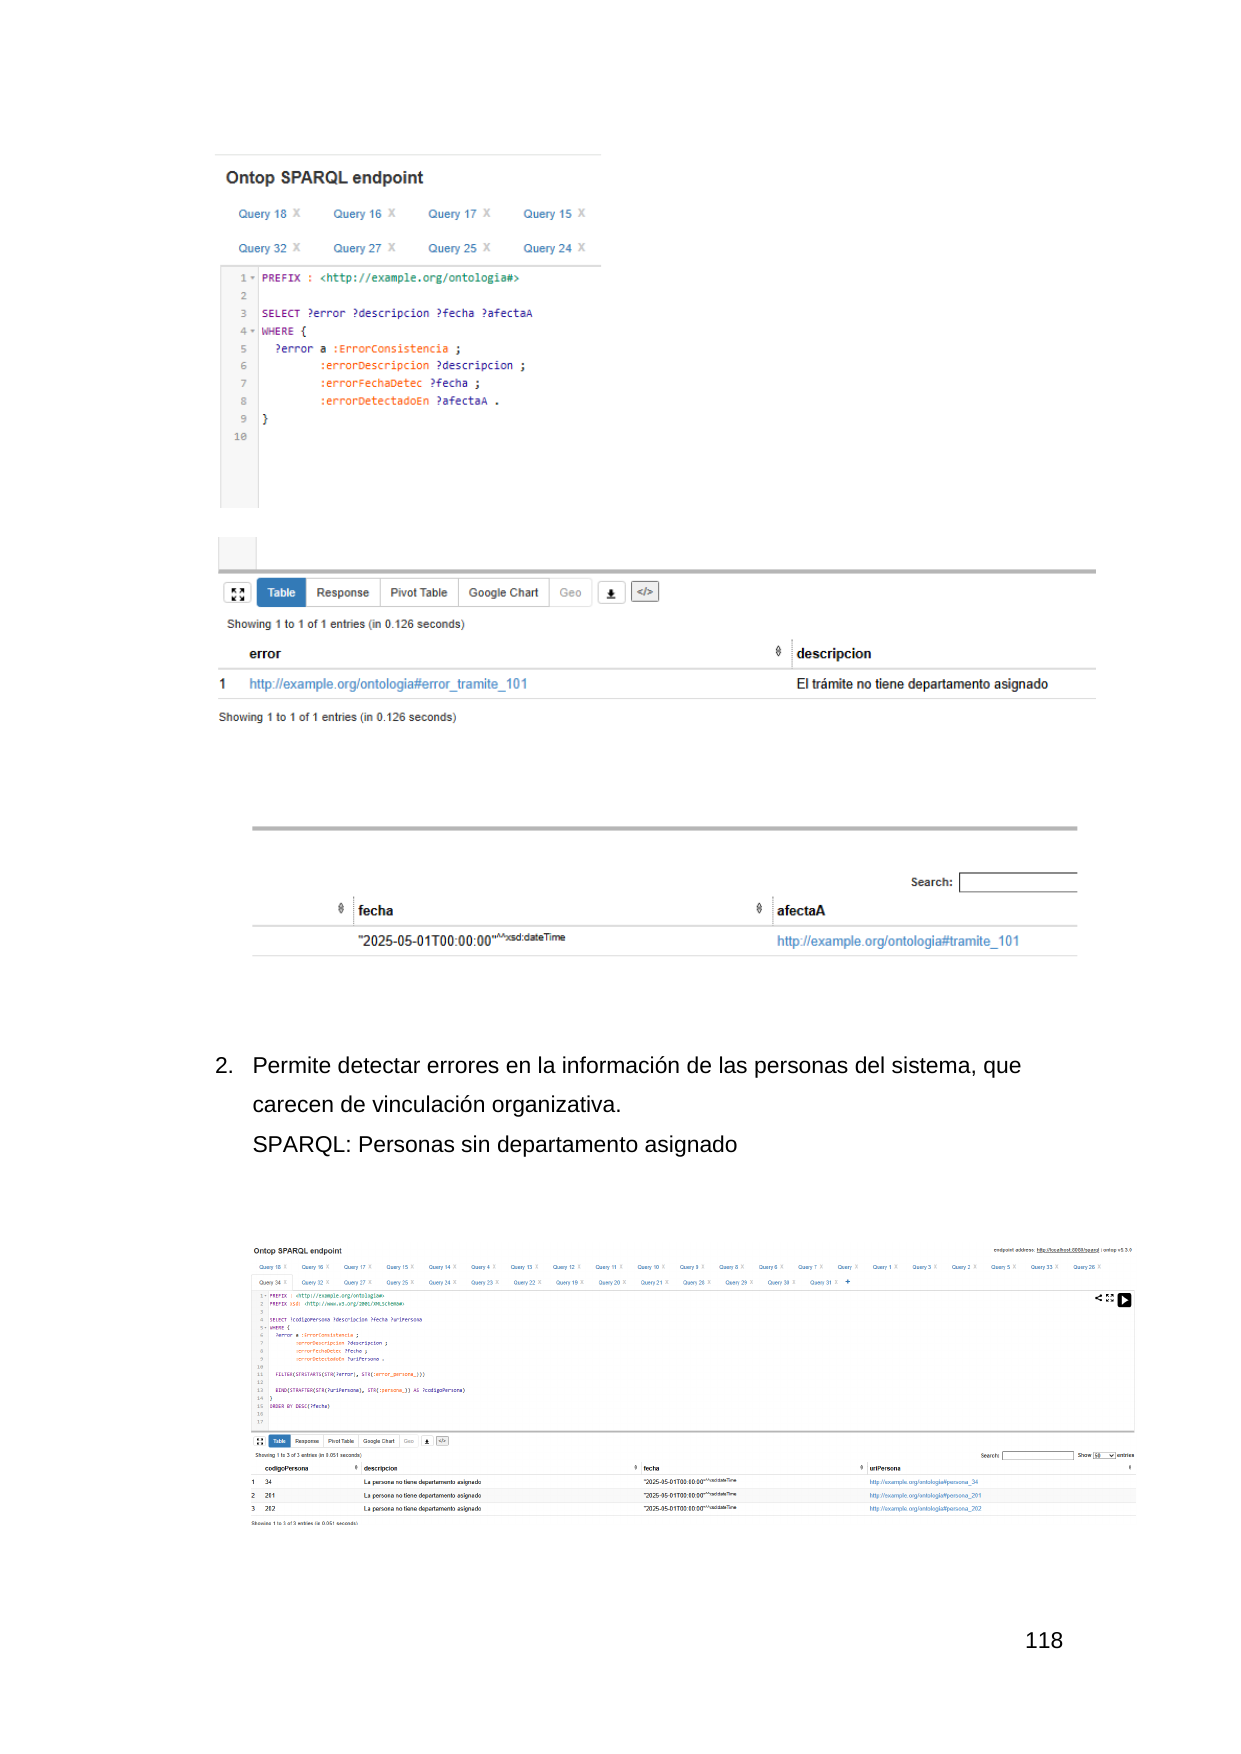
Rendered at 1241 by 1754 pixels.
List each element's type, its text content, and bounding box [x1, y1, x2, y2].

picture [214, 147, 602, 508]
list SPARQL: Personas sin departamento asignado [252, 1131, 1063, 1157]
picture [214, 537, 1096, 766]
picture [251, 1242, 1137, 1525]
list Permite detectar errores en la información de las personas del sistema, que carecen de vinculación organizativa. [215, 1052, 1063, 1117]
picture [252, 795, 1078, 1039]
